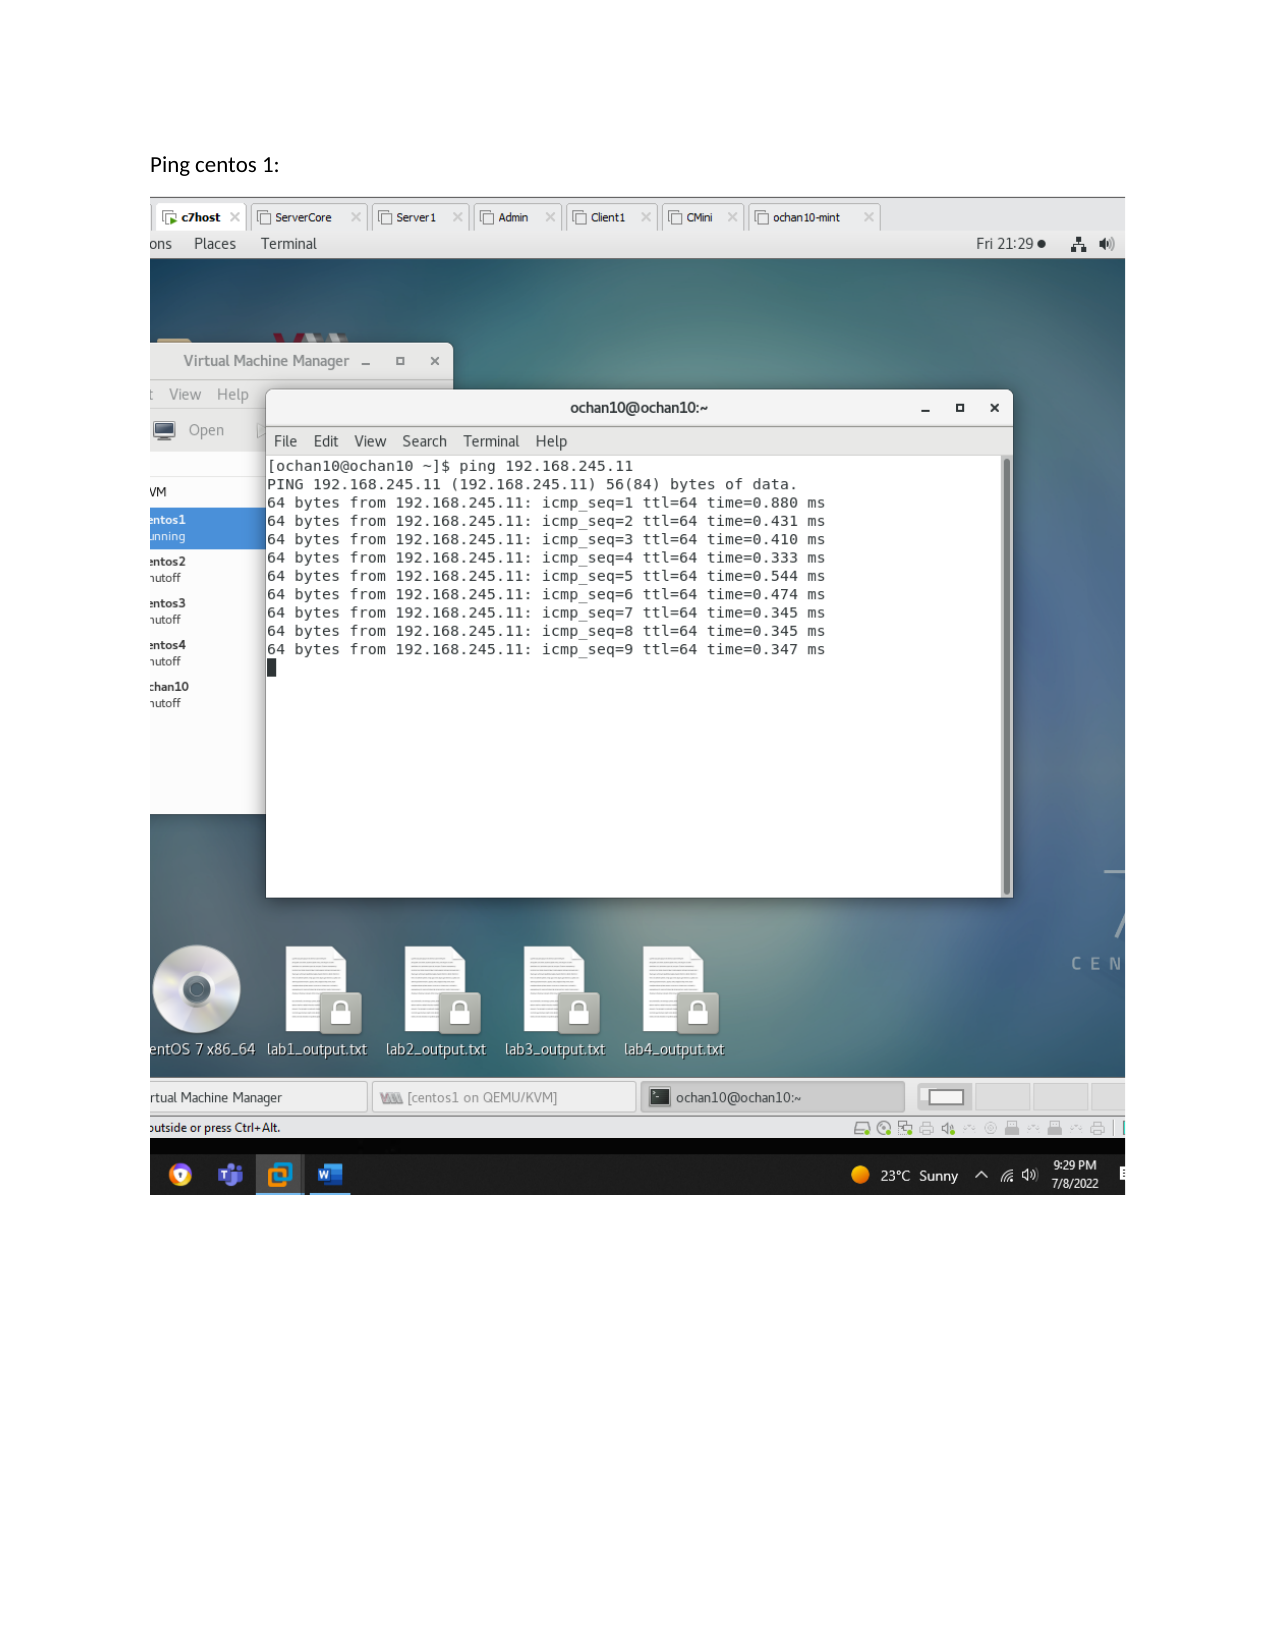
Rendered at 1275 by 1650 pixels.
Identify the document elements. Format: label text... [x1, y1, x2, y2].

picture [150, 196, 1125, 1195]
text Ping centos 1: [150, 150, 1125, 178]
